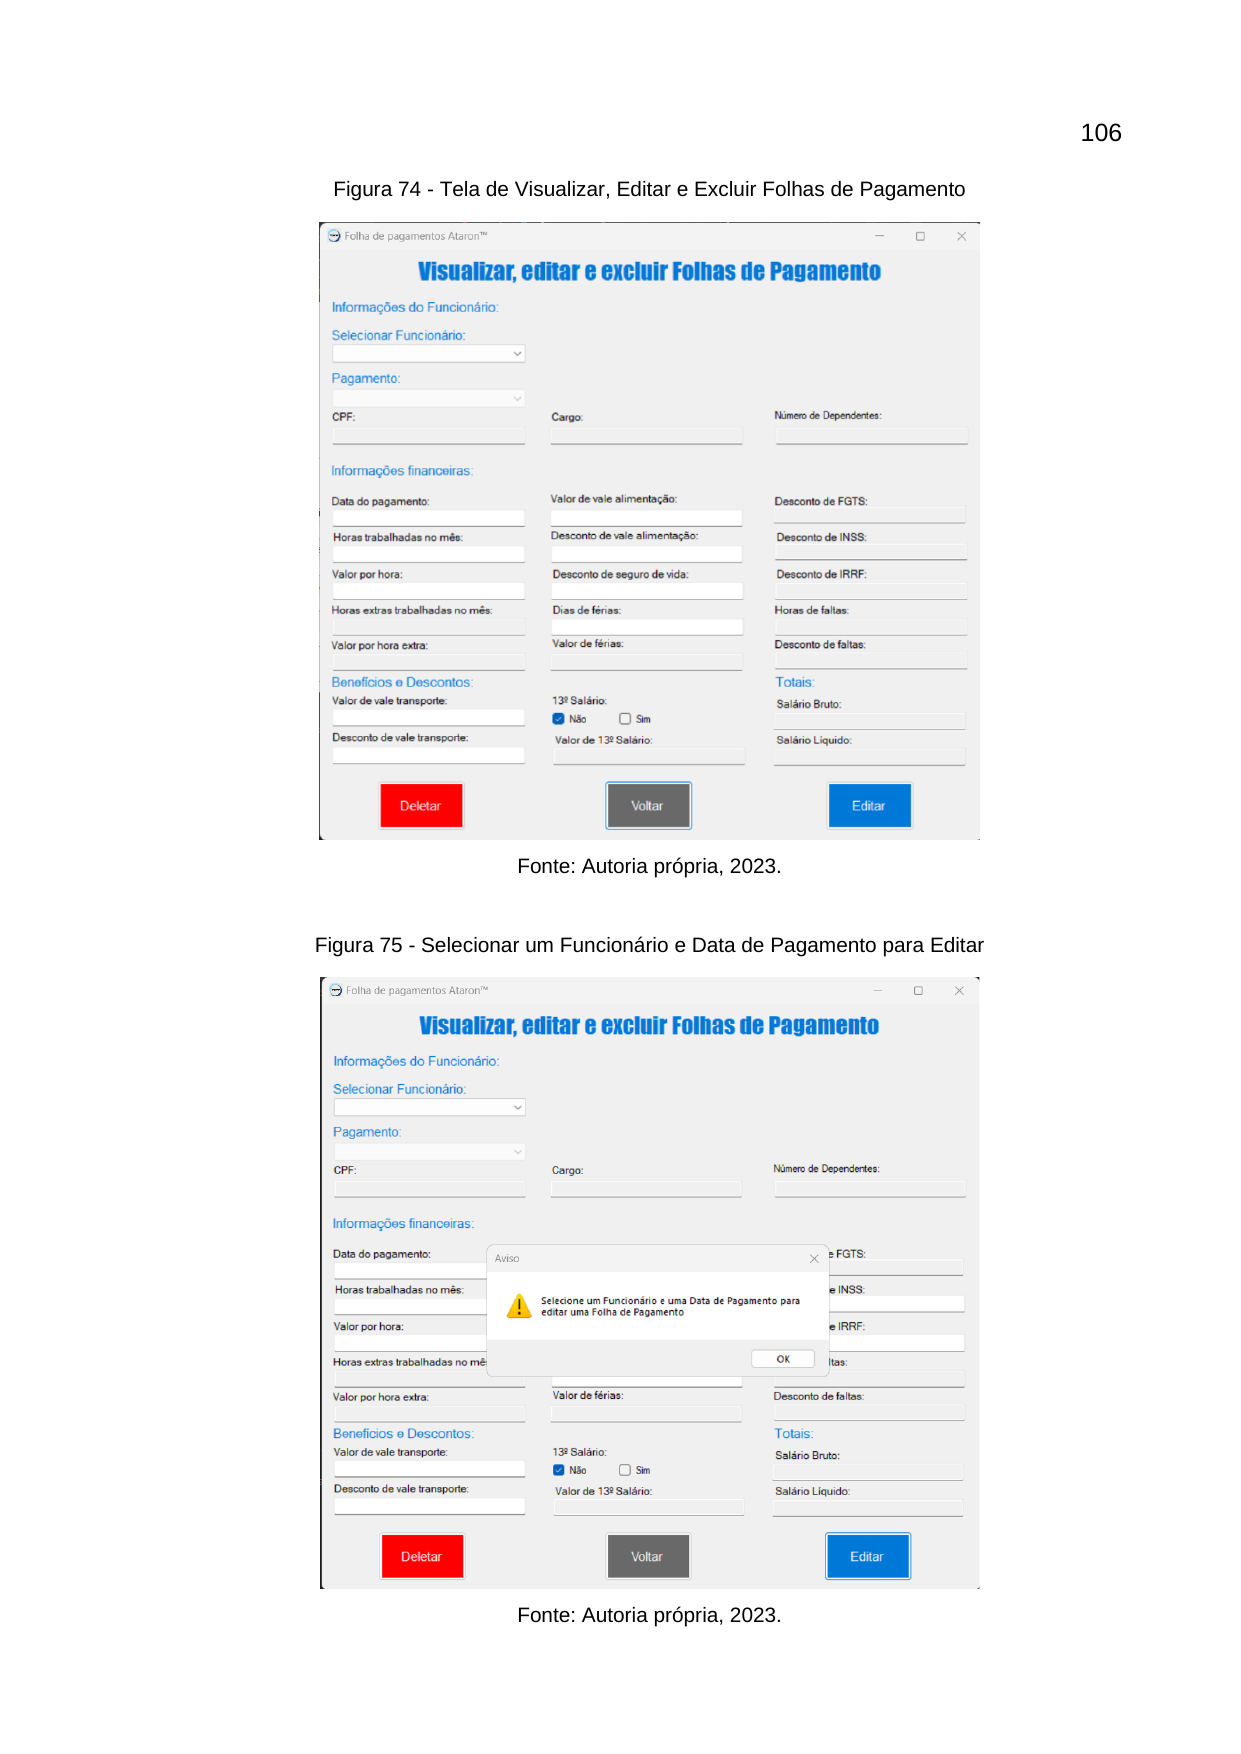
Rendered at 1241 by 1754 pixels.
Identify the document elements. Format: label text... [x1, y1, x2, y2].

picture [320, 977, 980, 1589]
text Fonte: Autoria própria, 2023. [177, 854, 1122, 878]
picture [319, 222, 980, 840]
text Fonte: Autoria própria, 2023. [177, 1603, 1122, 1627]
